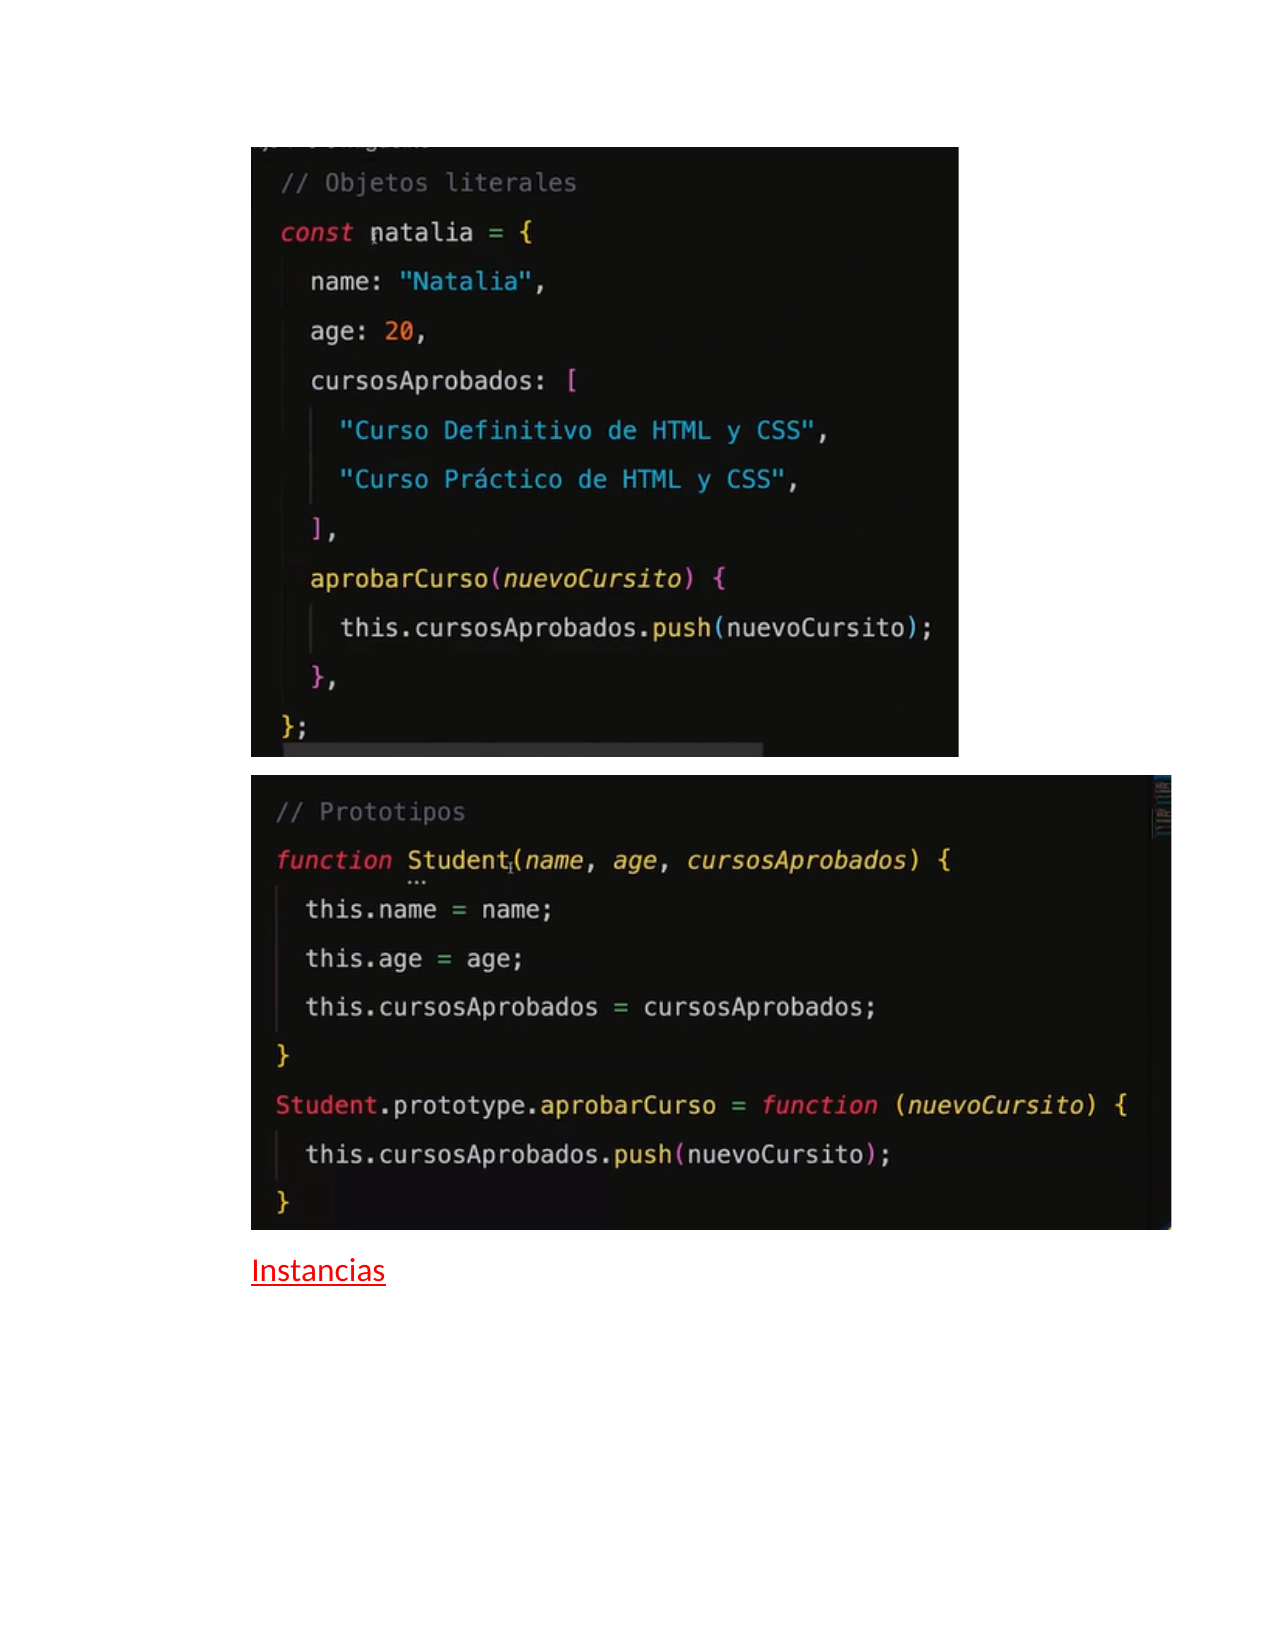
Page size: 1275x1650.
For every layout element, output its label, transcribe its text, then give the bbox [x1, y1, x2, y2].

picture [251, 147, 959, 757]
text Instancias [251, 1249, 1098, 1289]
picture [251, 775, 1172, 1230]
